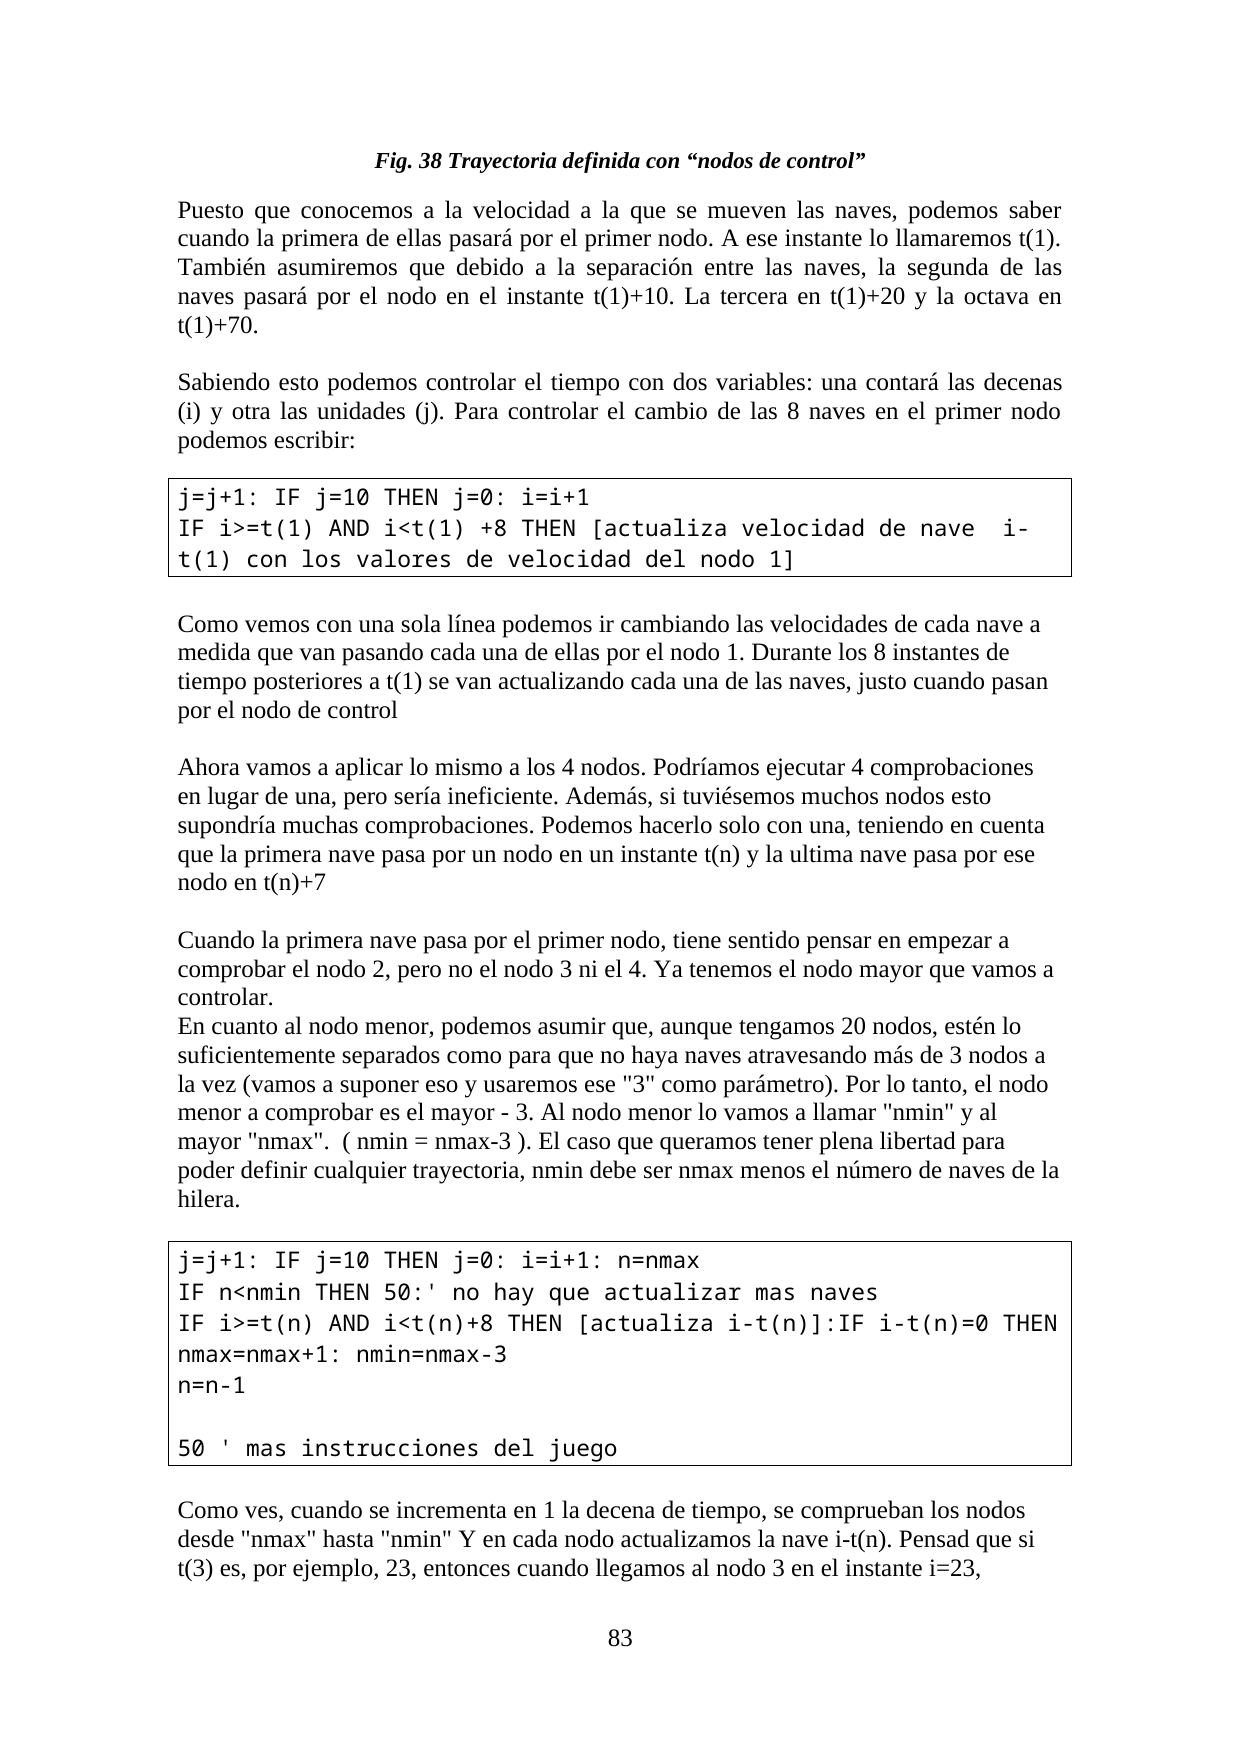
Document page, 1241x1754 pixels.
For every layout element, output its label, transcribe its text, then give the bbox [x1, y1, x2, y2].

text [177, 1495, 1063, 1581]
text Como vemos con una sola línea podemos ir cambiando las velocidades de cada nave a medida que van pasando cada una de ellas por el nodo 1. Durante los 8 instantes de tiempo posteriores a t(1) se van actualizando cada una de las naves, justo cuando pasan por el nodo de control Ahora vamos a aplicar lo mismo a los 4 nodos. Podríamos ejecutar 4 comprobaciones en lugar de una, pero sería ineficiente. Además, si tuviésemos muchos nodos esto supondría muchas comprobaciones. Podemos hacerlo solo con una, teniendo en cuenta que la primera nave pasa por un nodo en un instante t(n) y la ultima nave pasa por ese nodo en t(n)+7 Cuando la primera nave pasa por el primer nodo, tiene sentido pensar en empezar a comprobar el nodo 2, pero no el nodo 3 ni el 4. Ya tenemos el nodo mayor que vamos a controlar. En cuanto al nodo menor, podemos asumir que, aunque tengamos 20 nodos, estén lo suficientemente separados como para que no haya naves atravesando más de 3 nodos a la vez (vamos a suponer eso y usaremos ese "3" como parámetro). Por lo tanto, el nodo menor a comprobar es el mayor - 3. Al nodo menor lo vamos a llamar "nmin" y al mayor "nmax". ( nmin = nmax-3 ). El caso que queramos tener plena libertad para poder definir cualquier trayectoria, nmin debe ser nmax menos el número de naves de la hilera. [177, 577, 1063, 1241]
text 50 ' mas instrucciones del juego [169, 1429, 1071, 1465]
text IF i>=t(1) AND i<t(1) +8 THEN [actualiza velocidad de nave i-t(1) con los valores de velocidad del nodo 1] [169, 509, 1071, 576]
text Puesto que conocemos a la velocidad a la que se mueven las naves, podemos saber cuando la primera de ellas pasará por el primer nodo. A ese instante lo llamaremos t(1). También asumiremos que debido a la separación entre las naves, la segunda de las naves pasará por el nodo en el instante t(1)+10. La tercera en t(1)+20 y la octava en t(1)+70. Sabiendo esto podemos controlar el tiempo con dos variables: una contará las decenas (i) y otra las unidades (j). Para controlar el cambio de las 8 naves en el primer nodo podemos escribir: [177, 195, 1063, 453]
text j=j+1: IF j=10 THEN j=0: i=i+1: n=nmax IF n<nmin THEN 50:' no hay que actualizar mas naves IF i>=t(n) AND i<t(n)+8 THEN [actualiza i-t(n)]:IF i-t(n)=0 THEN nmax=nmax+1: nmin=nmax-3 n=n-1 [169, 1242, 1071, 1401]
text Fig. 38 Trayectoria definida con “nodos de control” [177, 148, 1063, 174]
text j=j+1: IF j=10 THEN j=0: i=i+1 [169, 479, 1071, 509]
